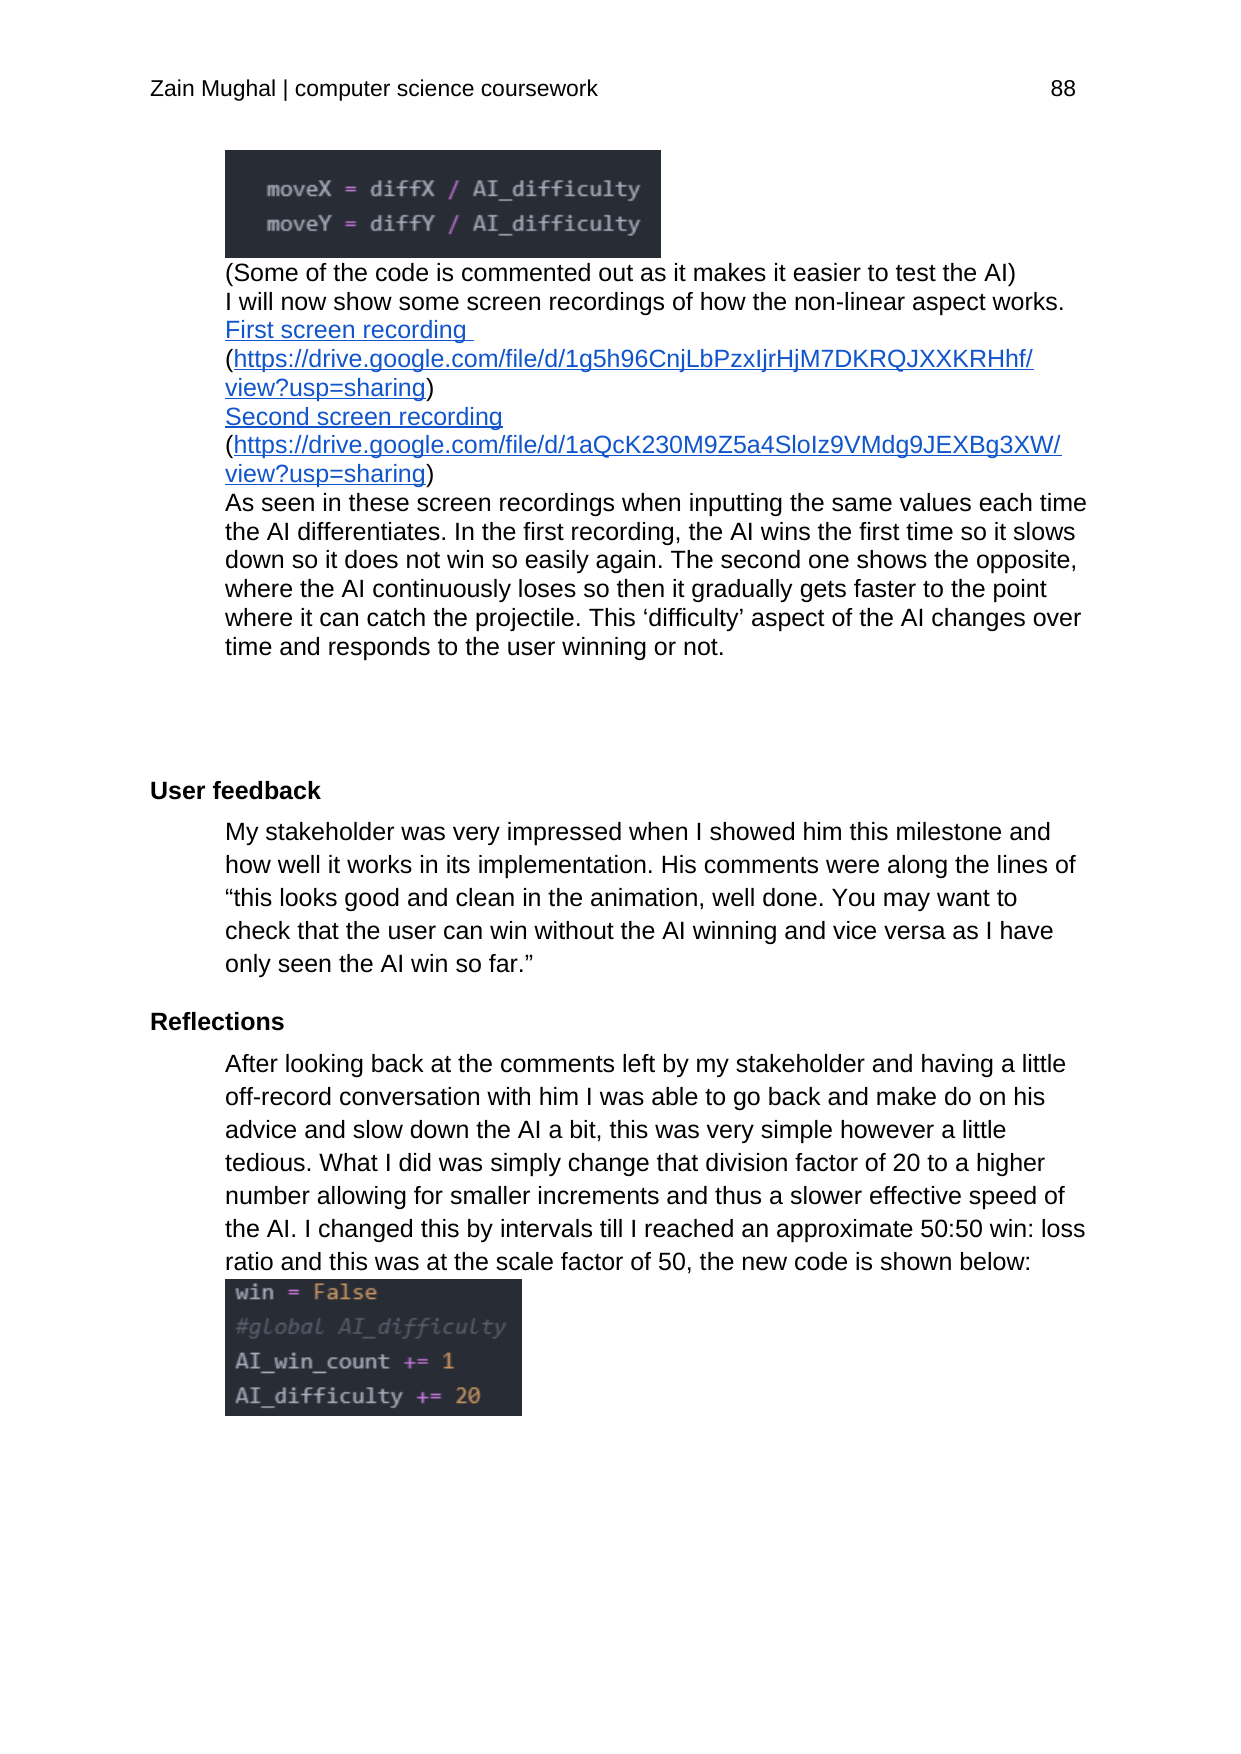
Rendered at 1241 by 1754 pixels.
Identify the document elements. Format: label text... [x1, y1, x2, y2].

text After looking back at the comments left by my stakeholder and having a little off-record conversation with him I was able to go back and make do on his advice and slow down the AI a bit, this was very simple however a little tedious. What I did was simply change that division factor of 20 to a higher number allowing for smaller increments and thus a slower effective speed of the AI. I changed this by intervals till I reached an approximate 50:50 win: loss ratio and this was at the scale factor of 50, the new code is shown below: [225, 1049, 1090, 1276]
text (https://drive.google.com/file/d/1g5h96CnjLbPzxIjrHjM7DKRQJXXKRHhf/view?usp=sharing) [225, 344, 1090, 402]
text I will now show some screen recordings of how the non-linear aspect works. [225, 287, 1090, 315]
text First screen recording [225, 315, 1090, 344]
subtitle User feedback [150, 776, 1090, 804]
text Second screen recording [225, 402, 1090, 430]
text As seen in these screen recordings when inputting the same values each time the AI differentiates. In the first recording, the AI wins the first time so it slows down so it does not win so easily again. The second one shows the opposite, where the AI continuously loses so then it gradually gets faster to the point where it can catch the projectile. This ‘difficulty’ aspect of the AI changes over time and responds to the user winning or not. [225, 488, 1090, 660]
picture [225, 150, 661, 258]
text (https://drive.google.com/file/d/1aQcK230M9Z5a4SloIz9VMdg9JEXBg3XW/view?usp=sharing) [225, 430, 1090, 488]
picture [225, 1279, 522, 1416]
text (Some of the code is commented out as it makes it easier to test the AI) [225, 258, 1090, 287]
text My stakeholder was very impressed when I showed him this milestone and how well it works in its implementation. His comments were along the lines of “this looks good and clean in the animation, well done. You may want to check that the user can win without the AI winning and vice versa as I have only seen the AI win so far.” [225, 817, 1090, 978]
subtitle Reflections [150, 1007, 1090, 1036]
